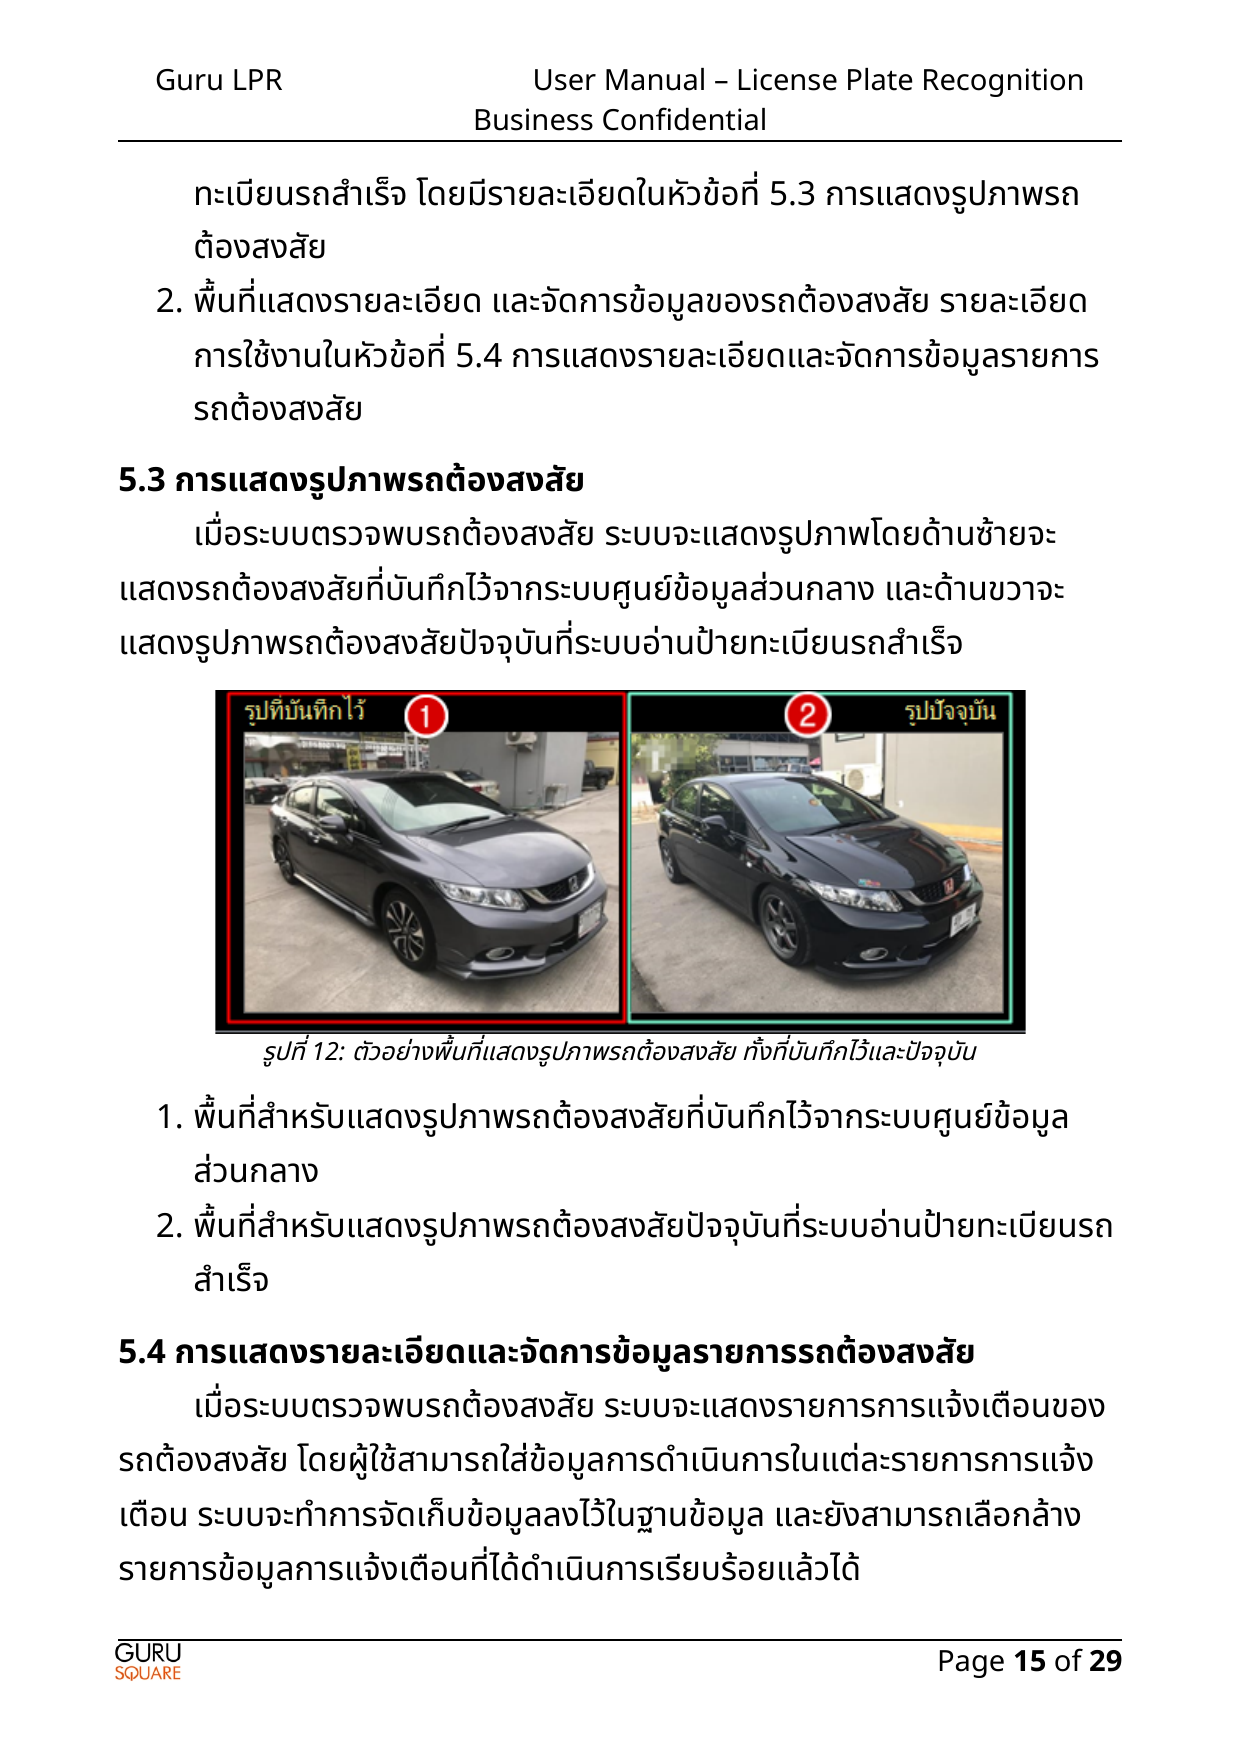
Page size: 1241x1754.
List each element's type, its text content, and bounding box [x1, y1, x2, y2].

picture [214, 690, 1026, 1034]
text เมื่อระบบตรวจพบรถต้องสงสัย ระบบจะแสดงรายการการแจ้งเตือนของรถต้องสงสัย โดยผู้ใช้สามารถใส่ข้อมูลการดำเนินการในแต่ละรายการการแจ้งเตือน ระบบจะทำการจัดเก็บข้อมูลลงไว้ในฐานข้อมูล และยังสามารถเลือกล้างรายการข้อมูลการแจ้งเตือนที่ได้ดำเนินการเรียบร้อยแล้วได้ [118, 1382, 1122, 1596]
subtitle 5.3 การแสดงรูปภาพรถต้องสงสัย [118, 456, 1122, 506]
text เมื่อระบบตรวจพบรถต้องสงสัย ระบบจะแสดงรูปภาพโดยด้านซ้ายจะแสดงรถต้องสงสัยที่บันทึกไว้จากระบบศูนย์ข้อมูลส่วนกลาง และด้านขวาจะแสดงรูปภาพรถต้องสงสัยปัจจุบันที่ระบบอ่านป้ายทะเบียนรถสำเร็จ [118, 510, 1122, 669]
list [156, 170, 1122, 273]
list พื้นที่สำหรับแสดงรูปภาพรถต้องสงสัยที่บันทึกไว้จากระบบศูนย์ข้อมูลส่วนกลาง [156, 1093, 1122, 1198]
list พื้นที่แสดงรายละเอียด และจัดการข้อมูลของรถต้องสงสัย รายละเอียดการใช้งานในหัวข้อที่ 5.4 การแสดงรายละเอียดและจัดการข้อมูลรายการรถต้องสงสัย [156, 277, 1122, 435]
subtitle 5.4 การแสดงรายละเอียดและจัดการข้อมูลรายการรถต้องสงสัย [118, 1327, 1122, 1378]
text รูปที่ 12: ตัวอย่างพื้นที่แสดงรูปภาพรถต้องสงสัย ทั้งที่บันทึกไว้และปัจจุบัน [118, 1034, 1122, 1072]
list พื้นที่สำหรับแสดงรูปภาพรถต้องสงสัยปัจจุบันที่ระบบอ่านป้ายทะเบียนรถสำเร็จ [156, 1202, 1122, 1307]
picture [113, 1641, 183, 1682]
